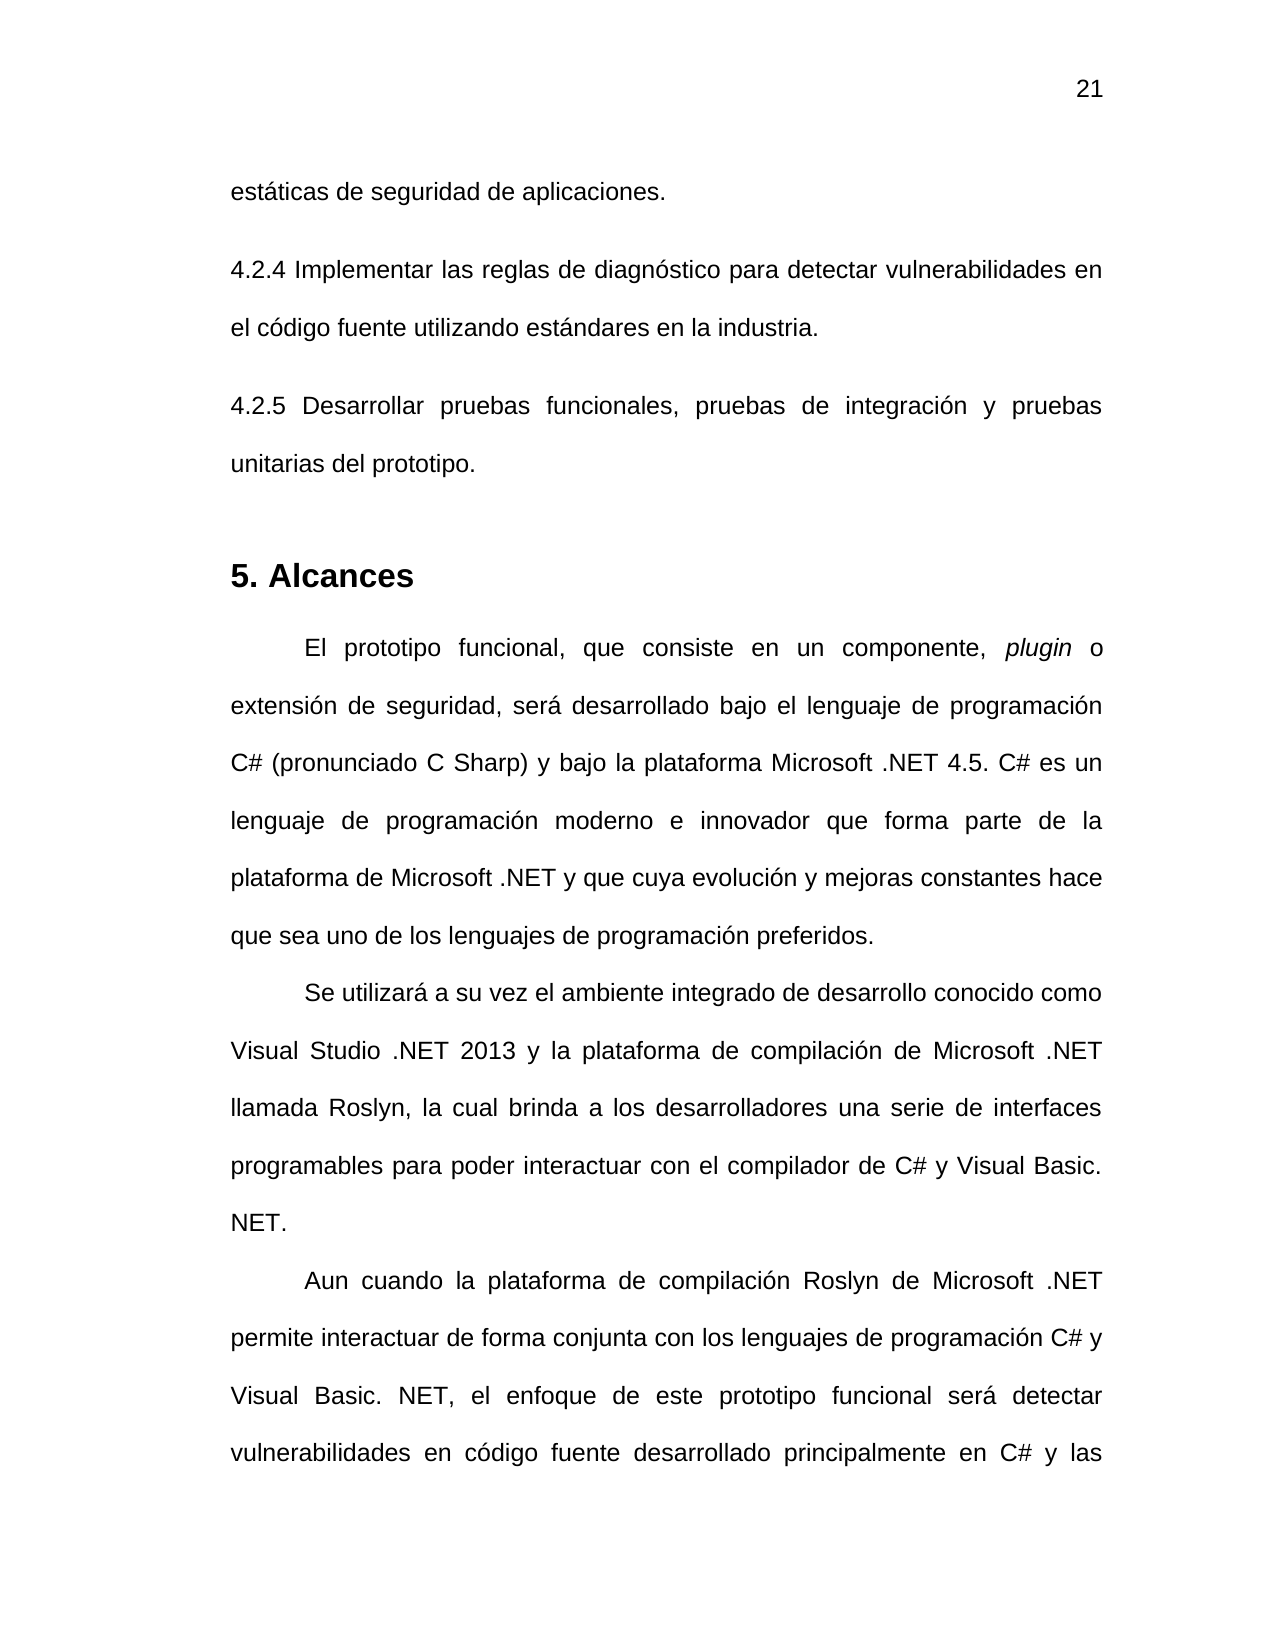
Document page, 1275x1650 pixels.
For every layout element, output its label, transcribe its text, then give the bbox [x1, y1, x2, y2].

subtitle 4.2.4 Implementar las reglas de diagnóstico para detectar vulnerabilidades en el código fuente utilizando estándares en la industria. [230, 256, 1104, 342]
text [230, 1266, 1104, 1467]
text El prototipo funcional, que consiste en un componente, plugin o extensión de seguridad, será desarrollado bajo el lenguaje de programación C# (pronunciado C Sharp) y bajo la plataforma Microsoft .NET 4.5. C# es un lenguaje de programación moderno e innovador que forma parte de la plataforma de Microsoft .NET y que cuya evolución y mejoras constantes hace que sea uno de los lenguajes de programación preferidos. [230, 633, 1104, 949]
subtitle 4.2.5 Desarrollar pruebas funcionales, pruebas de integración y pruebas unitarias del prototipo. [230, 391, 1104, 478]
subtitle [230, 177, 1104, 206]
text Se utilizará a su vez el ambiente integrado de desarrollo conocido como Visual Studio .NET 2013 y la plataforma de compilación de Microsoft .NET llamada Roslyn, la cual brinda a los desarrolladores una serie de interfaces programables para poder interactuar con el compilador de C# y Visual Basic. NET. [230, 978, 1104, 1237]
subtitle Alcances [230, 556, 1104, 595]
